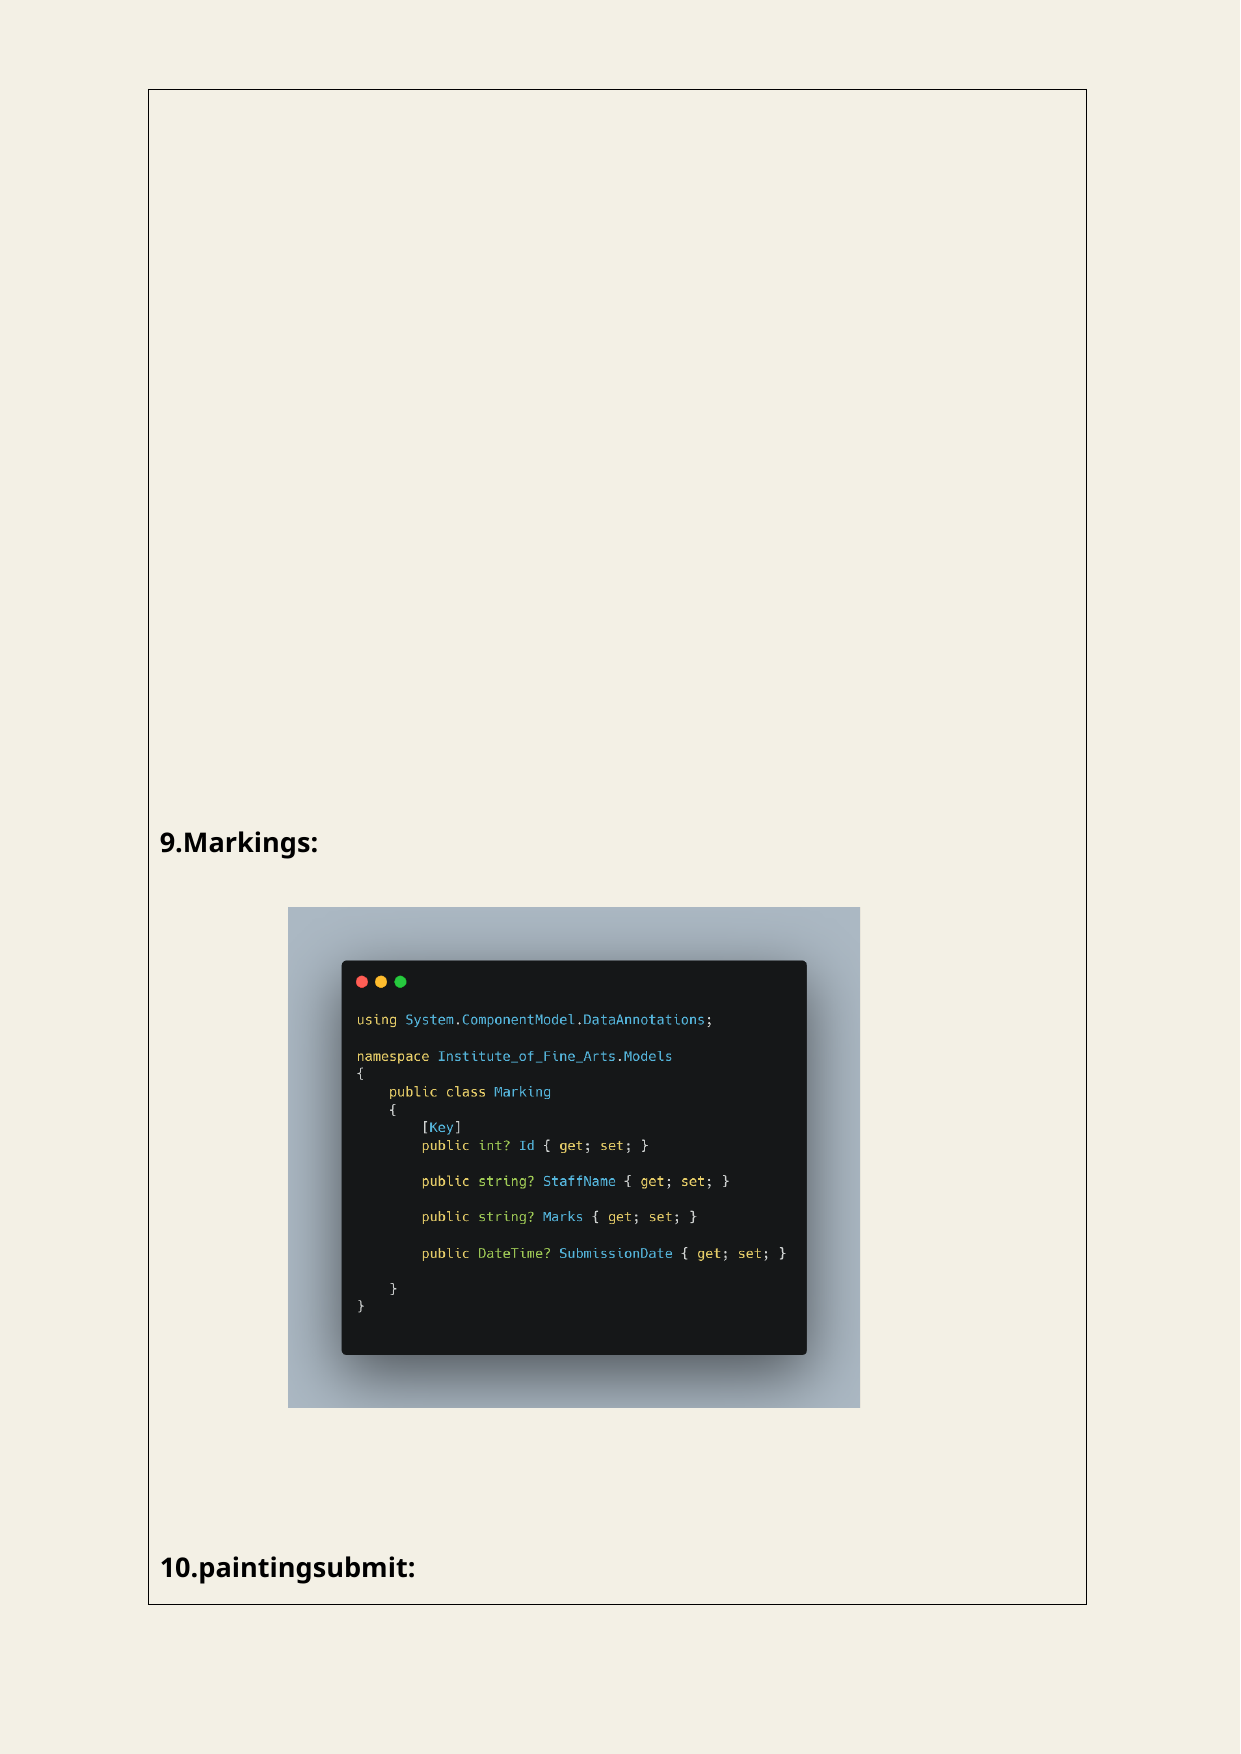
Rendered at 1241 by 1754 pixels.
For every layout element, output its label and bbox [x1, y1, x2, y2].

table_header [149, 90, 1086, 1604]
picture [287, 907, 861, 1408]
